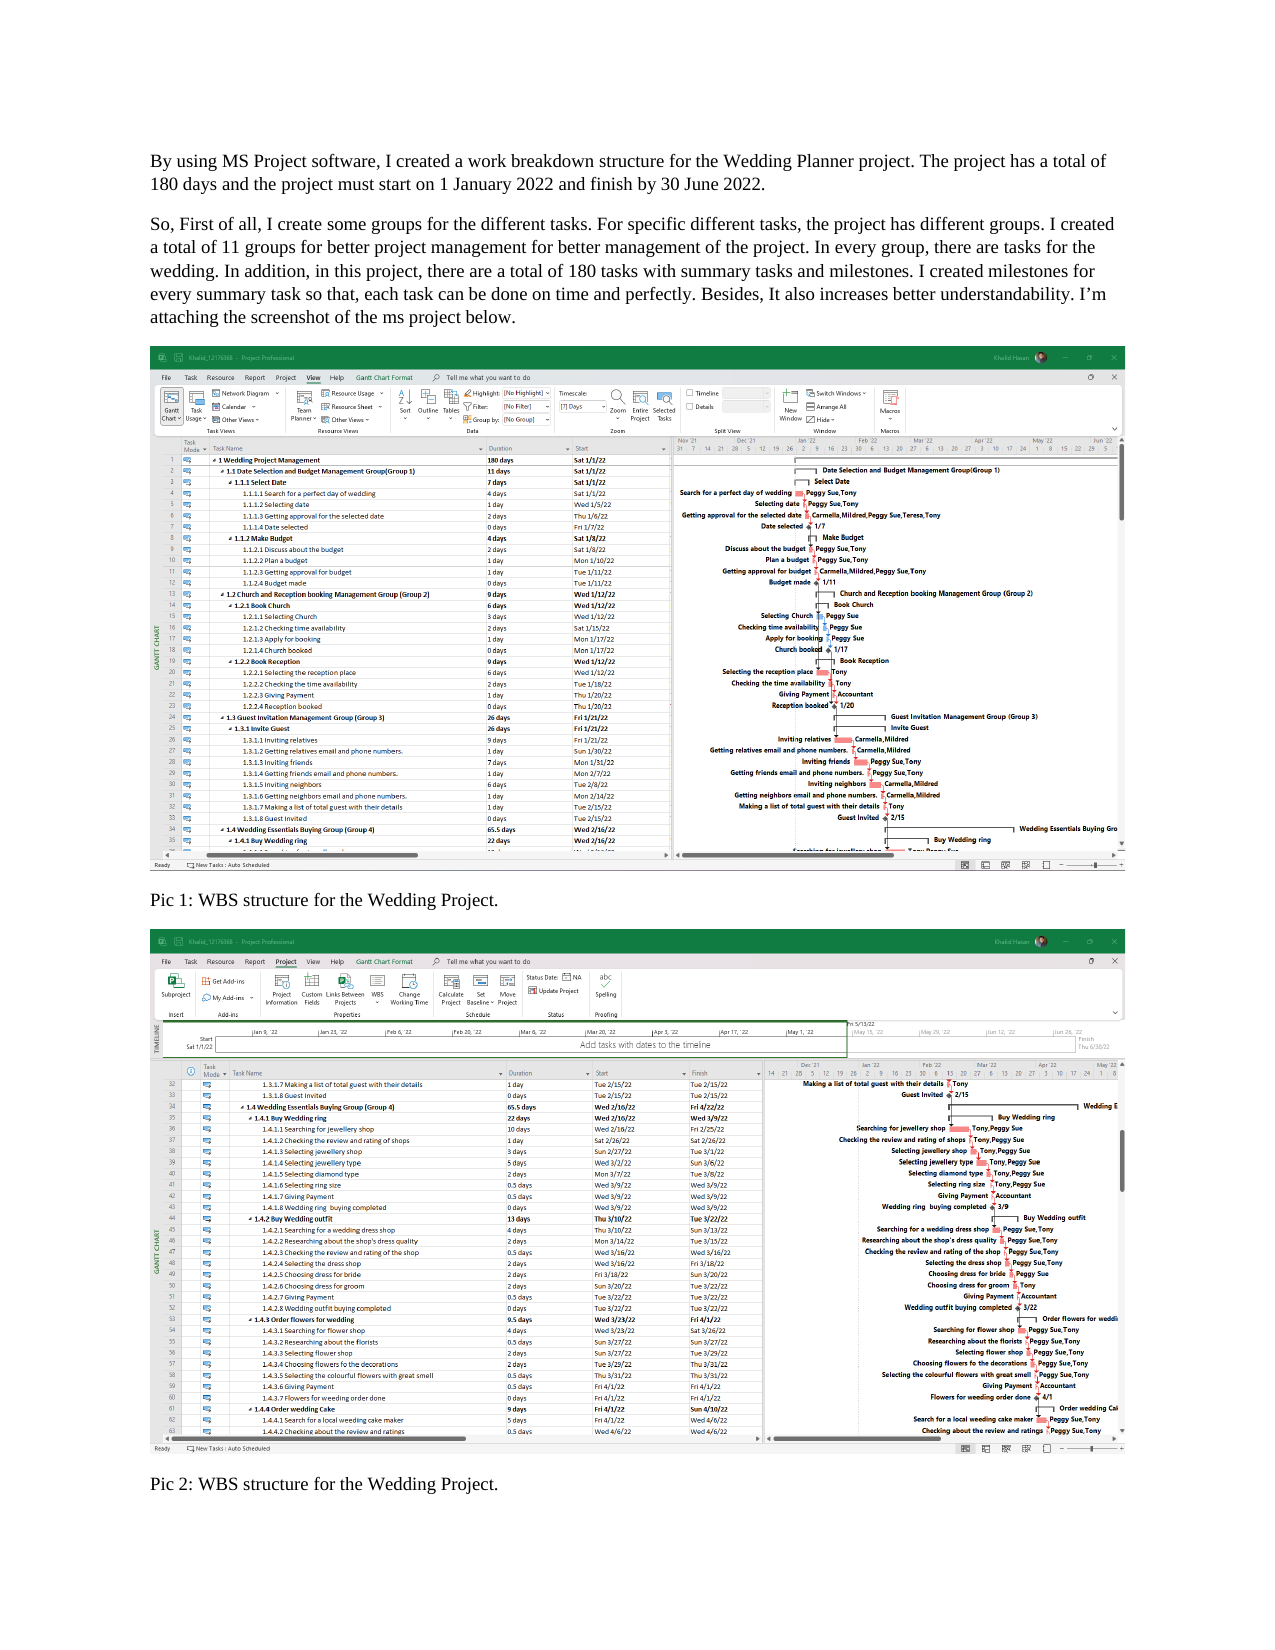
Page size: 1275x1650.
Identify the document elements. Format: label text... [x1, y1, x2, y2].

text Pic 2: WBS structure for the Wedding Project. [150, 1472, 1125, 1494]
text So, First of all, I create some groups for the different tasks. For specific different tasks, the project has different groups. I created a total of 11 groups for better project management for better management of the project. In every group, there are tasks for the wedding. In addition, in this project, there are a total of 180 tasks with summary tasks and milestones. I created milestones for every summary task so that, each task can be done on time and perfectly. Besides, It also increases better understandability. I’m attaching the screenshot of the ms project below. [150, 213, 1125, 328]
picture [150, 346, 1125, 871]
picture [150, 929, 1125, 1454]
text By using MS Project software, I created a work breakdown structure for the Wedding Planner project. The project has a total of 180 days and the project must start on 1 January 2022 and finish by 30 June 2022. [150, 150, 1125, 195]
text Pic 1: WBS structure for the Wedding Project. [150, 889, 1125, 911]
